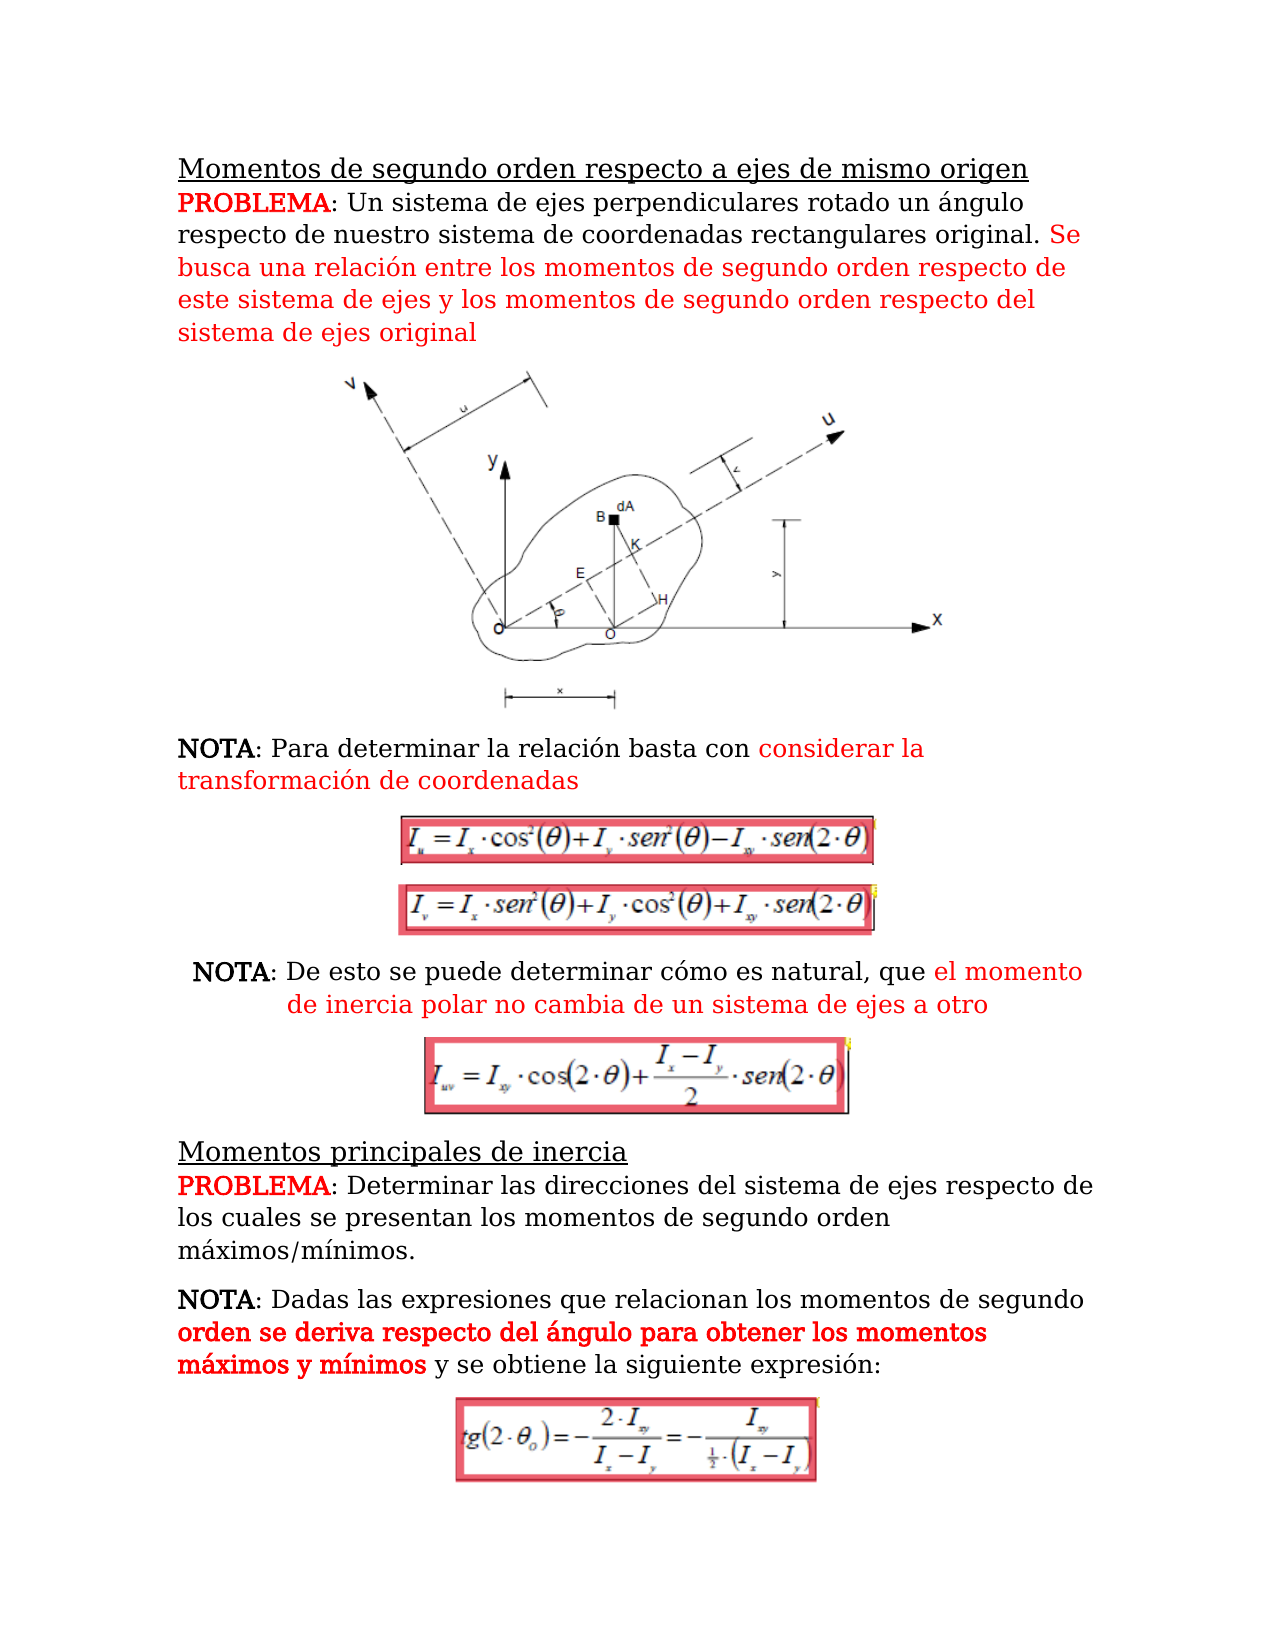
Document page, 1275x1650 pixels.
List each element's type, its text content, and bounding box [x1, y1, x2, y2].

picture [398, 813, 877, 865]
text NOTA: Para determinar la relación basta con considerar la transformación de coordenadas [177, 732, 1098, 795]
text PROBLEMA: Un sistema de ejes perpendiculares rotado un ángulo respecto de nuestro sistema de coordenadas rectangulares original. Se busca una relación entre los momentos de segundo orden respecto de este sistema de ejes y los momentos de segundo orden respecto del sistema de ejes original [177, 187, 1098, 346]
text NOTA: De esto se puede determinar cómo es natural, que el momento de inercia polar no cambia de un sistema de ejes a otro [177, 956, 1098, 1018]
subtitle Momentos de segundo orden respecto a ejes de mismo origen [177, 152, 1098, 184]
subtitle Momentos principales de inercia [177, 1135, 1098, 1167]
picture [455, 1397, 820, 1484]
picture [324, 365, 951, 714]
text NOTA: Dadas las expresiones que relacionan los momentos de segundo orden se deriva respecto del ángulo para obtener los momentos máximos y mínimos y se obtiene la siguiente expresión: [177, 1283, 1098, 1378]
picture [424, 1037, 851, 1116]
picture [397, 883, 878, 937]
text PROBLEMA: Determinar las direcciones del sistema de ejes respecto de los cuales se presentan los momentos de segundo orden máximos/mínimos. [177, 1170, 1098, 1264]
